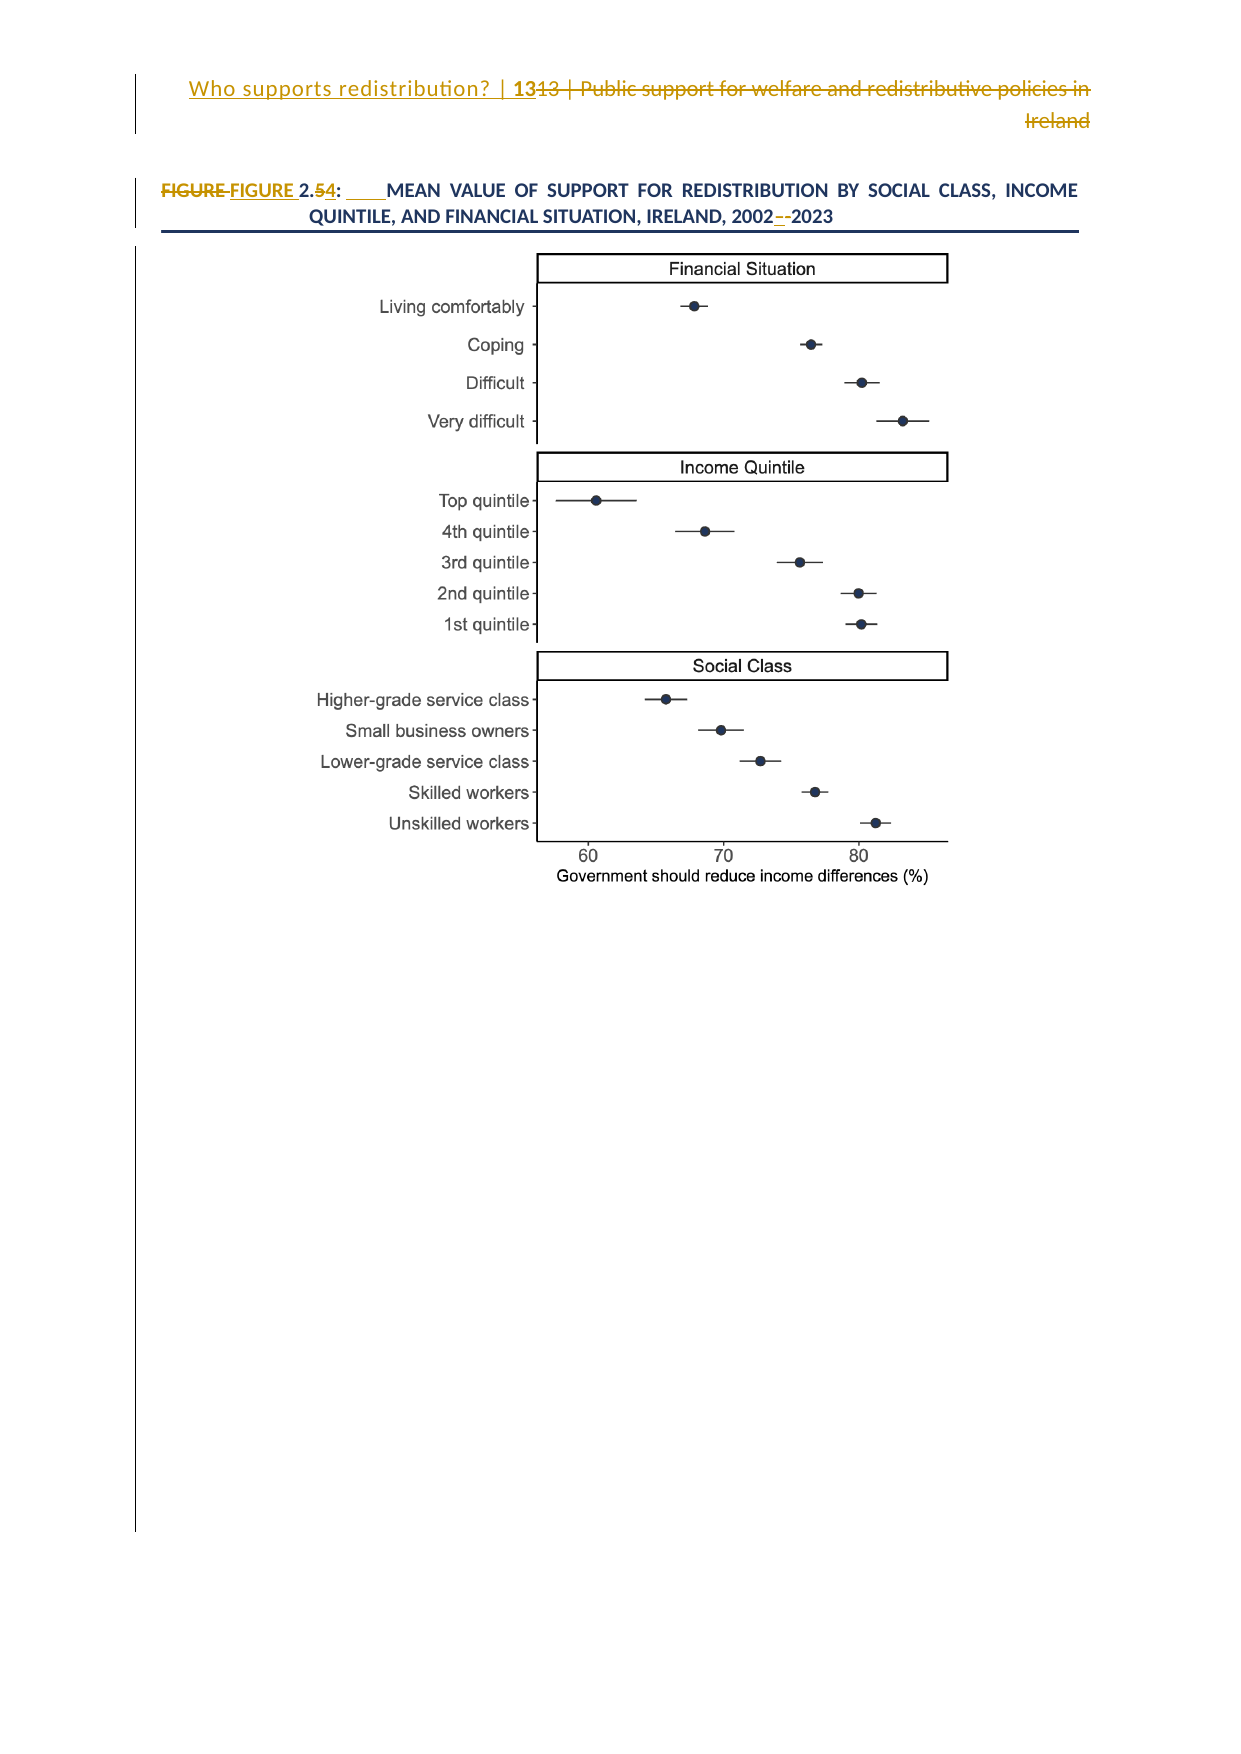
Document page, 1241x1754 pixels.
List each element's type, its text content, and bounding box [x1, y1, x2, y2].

table_header 2.: Mean value of support for redistribution by social class, income quintile, and financial situation, Ireland, 20022023 [150, 159, 1090, 893]
picture [308, 246, 956, 893]
